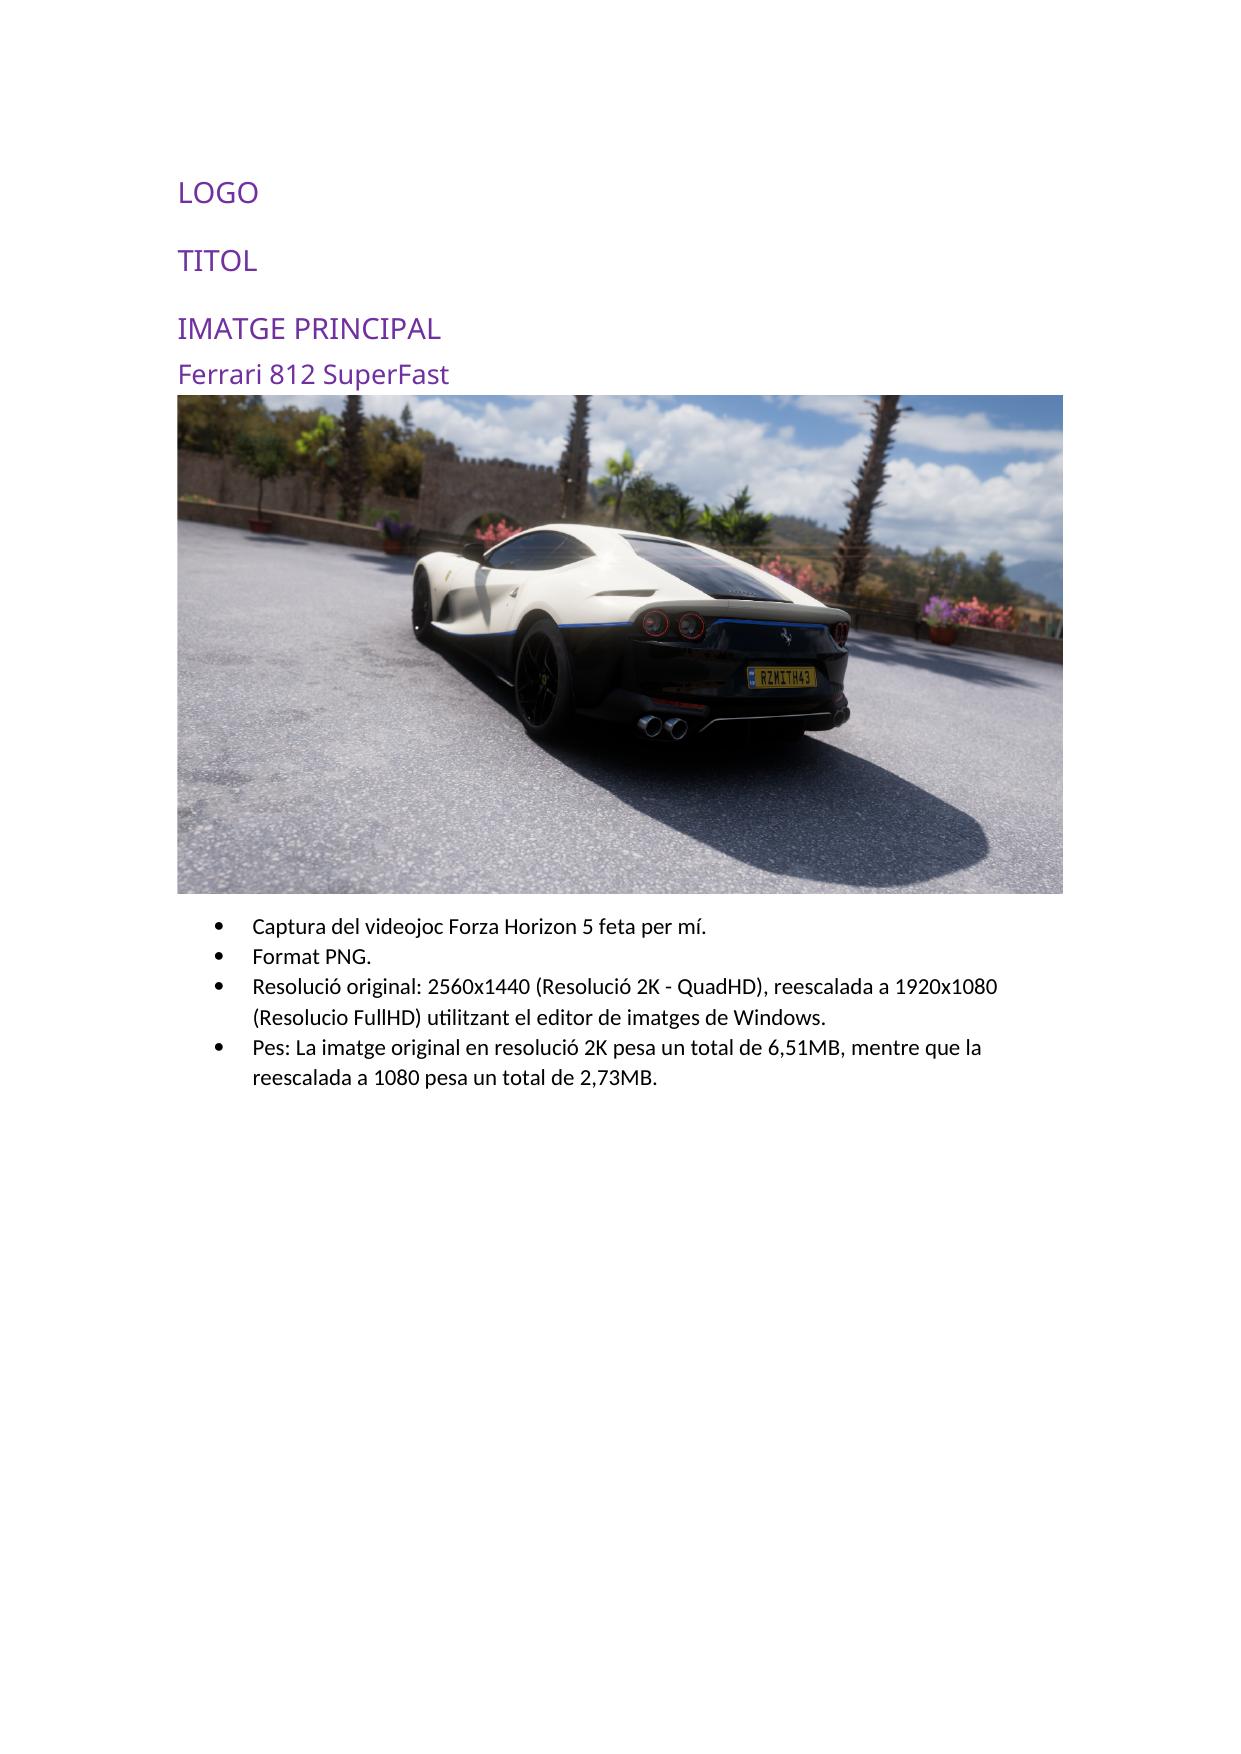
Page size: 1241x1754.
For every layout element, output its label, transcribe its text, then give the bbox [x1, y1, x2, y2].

subtitle TITOL [177, 240, 1063, 280]
list Resolució original: 2560x1440 (Resolució 2K - QuadHD), reescalada a 1920x1080 (Resolucio FullHD) utilitzant el editor de imatges de Windows. [215, 972, 1063, 1031]
subtitle LOGO [177, 173, 1063, 212]
subtitle IMATGE PRINCIPAL [177, 308, 1063, 348]
picture [177, 395, 1063, 894]
list Captura del videojoc Forza Horizon 5 feta per mí. [215, 912, 1063, 940]
subtitle Ferrari 812 SuperFast [177, 355, 1063, 392]
list Pes: La imatge original en resolució 2K pesa un total de 6,51MB, mentre que la reescalada a 1080 pesa un total de 2,73MB. [215, 1033, 1063, 1091]
list Format PNG. [215, 942, 1063, 970]
